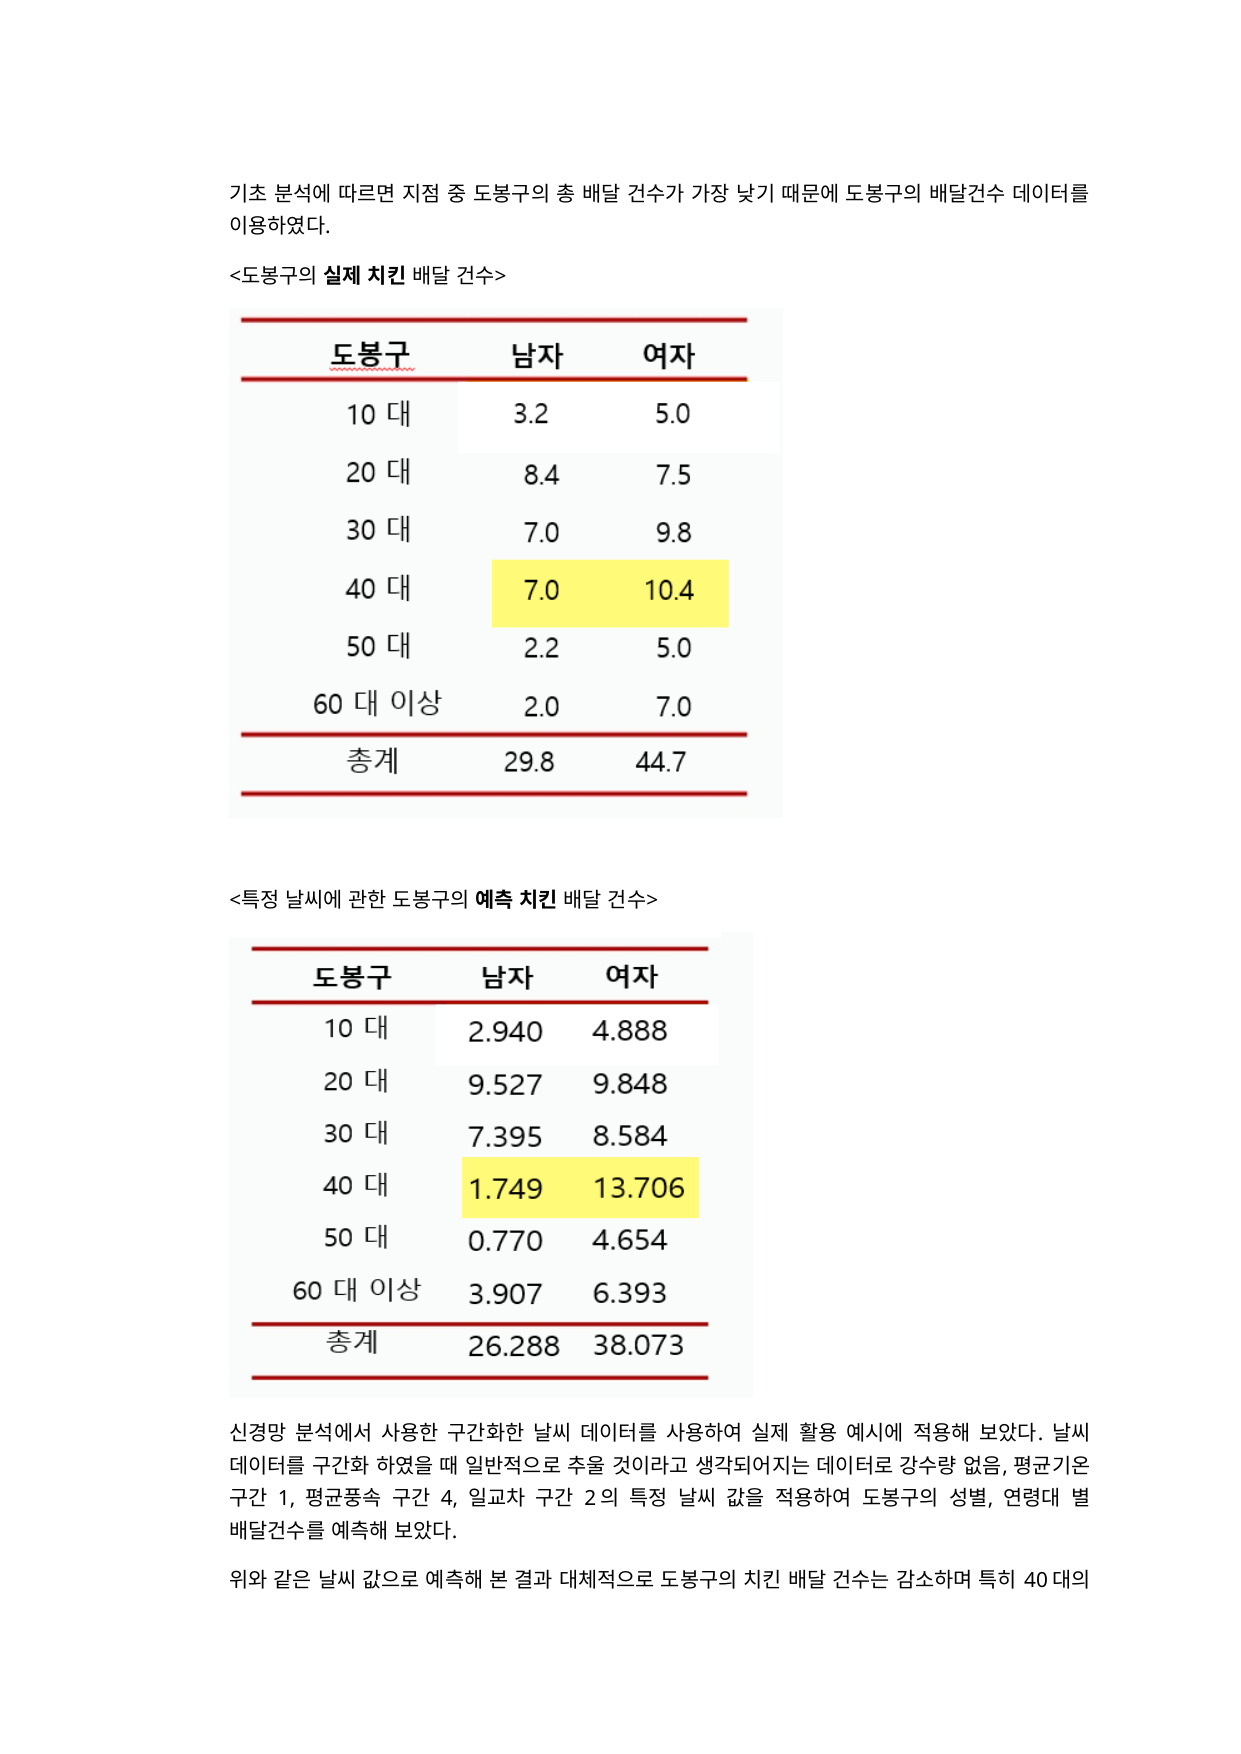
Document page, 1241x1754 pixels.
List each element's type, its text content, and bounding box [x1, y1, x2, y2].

list <특정 날씨에 관한 도봉구의 예측 치킨 배달 건수> [229, 883, 1090, 914]
picture [229, 308, 783, 818]
list <도봉구의 실제 치킨 배달 건수> [229, 259, 1090, 289]
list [229, 1564, 1090, 1594]
list 신경망 분석에서 사용한 구간화한 날씨 데이터를 사용하여 실제 활용 예시에 적용해 보았다. 날씨 데이터를 구간화 하였을 때 일반적으로 추울 것이라고 생각되어지는 데이터로 강수량 없음, 평균기온 구간 1, 평균풍속 구간 4, 일교차 구간 2의 특정 날씨 값을 적용하여 도봉구의 성별, 연령대 별 배달건수를 예측해 보았다. [229, 1416, 1090, 1545]
list 기초 분석에 따르면 지점 중 도봉구의 총 배달 건수가 가장 낮기 때문에 도봉구의 배달건수 데이터를 이용하였다. [229, 177, 1090, 240]
picture [229, 932, 753, 1398]
